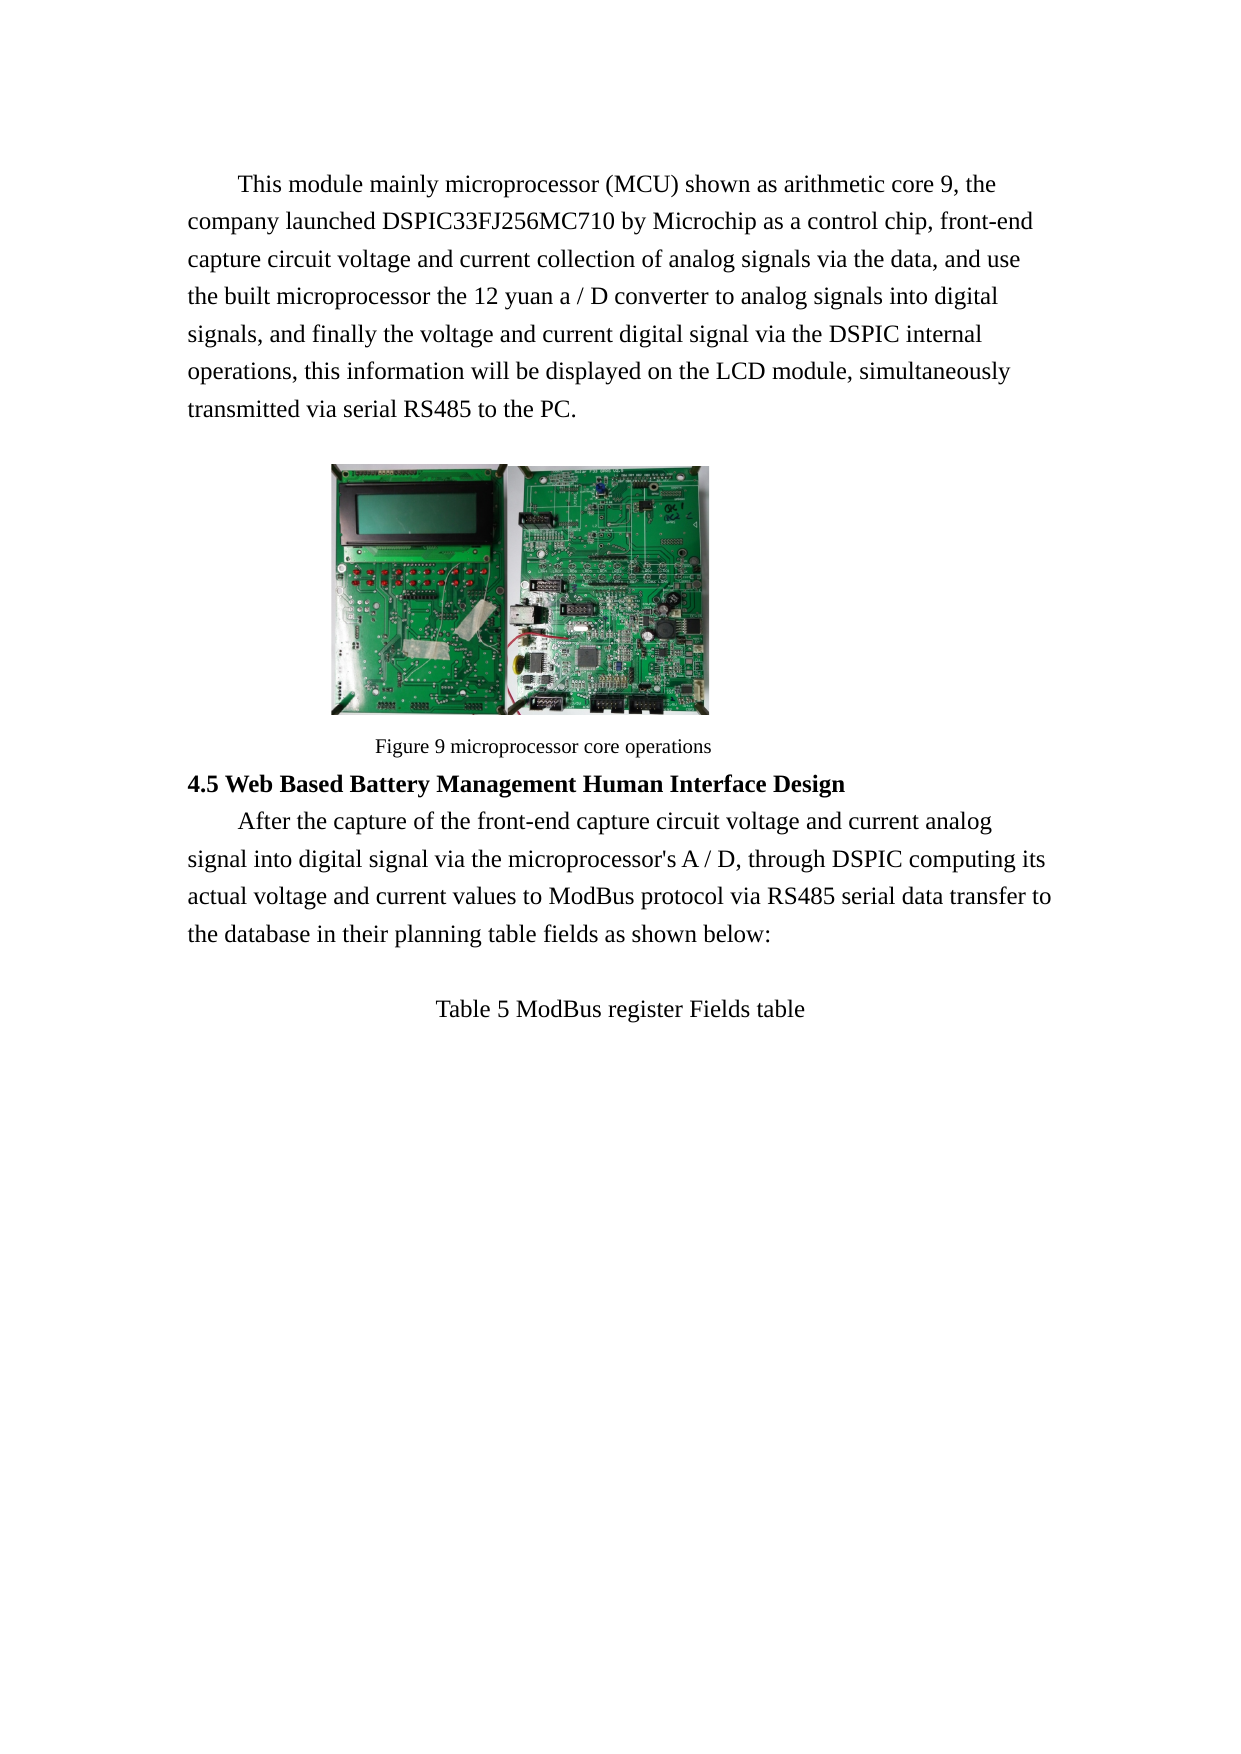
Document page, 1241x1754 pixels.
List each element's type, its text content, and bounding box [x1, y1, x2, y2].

text Table 5 ModBus register Fields table [187, 989, 1053, 1027]
text Figure 9 microprocessor core operations [187, 727, 1053, 764]
text 4.5 Web Based Battery Management Human Interface Design [187, 764, 1053, 802]
picture [331, 464, 710, 715]
text After the capture of the front-end capture circuit voltage and current analog signal into digital signal via the microprocessor's A / D, through DSPIC computing its actual voltage and current values ​​to ModBus protocol via RS485 serial data transfer to the database in their planning table fields as shown below: [187, 802, 1053, 952]
text This module mainly microprocessor (MCU) shown as arithmetic core 9, the company launched DSPIC33FJ256MC710 by Microchip as a control chip, front-end capture circuit voltage and current collection of analog signals via the data, and use the built microprocessor the 12 yuan a / D converter to analog signals into digital signals, and finally the voltage and current digital signal via the DSPIC internal operations, this information will be displayed on the LCD module, simultaneously transmitted via serial RS485 to the PC. [187, 164, 1053, 427]
